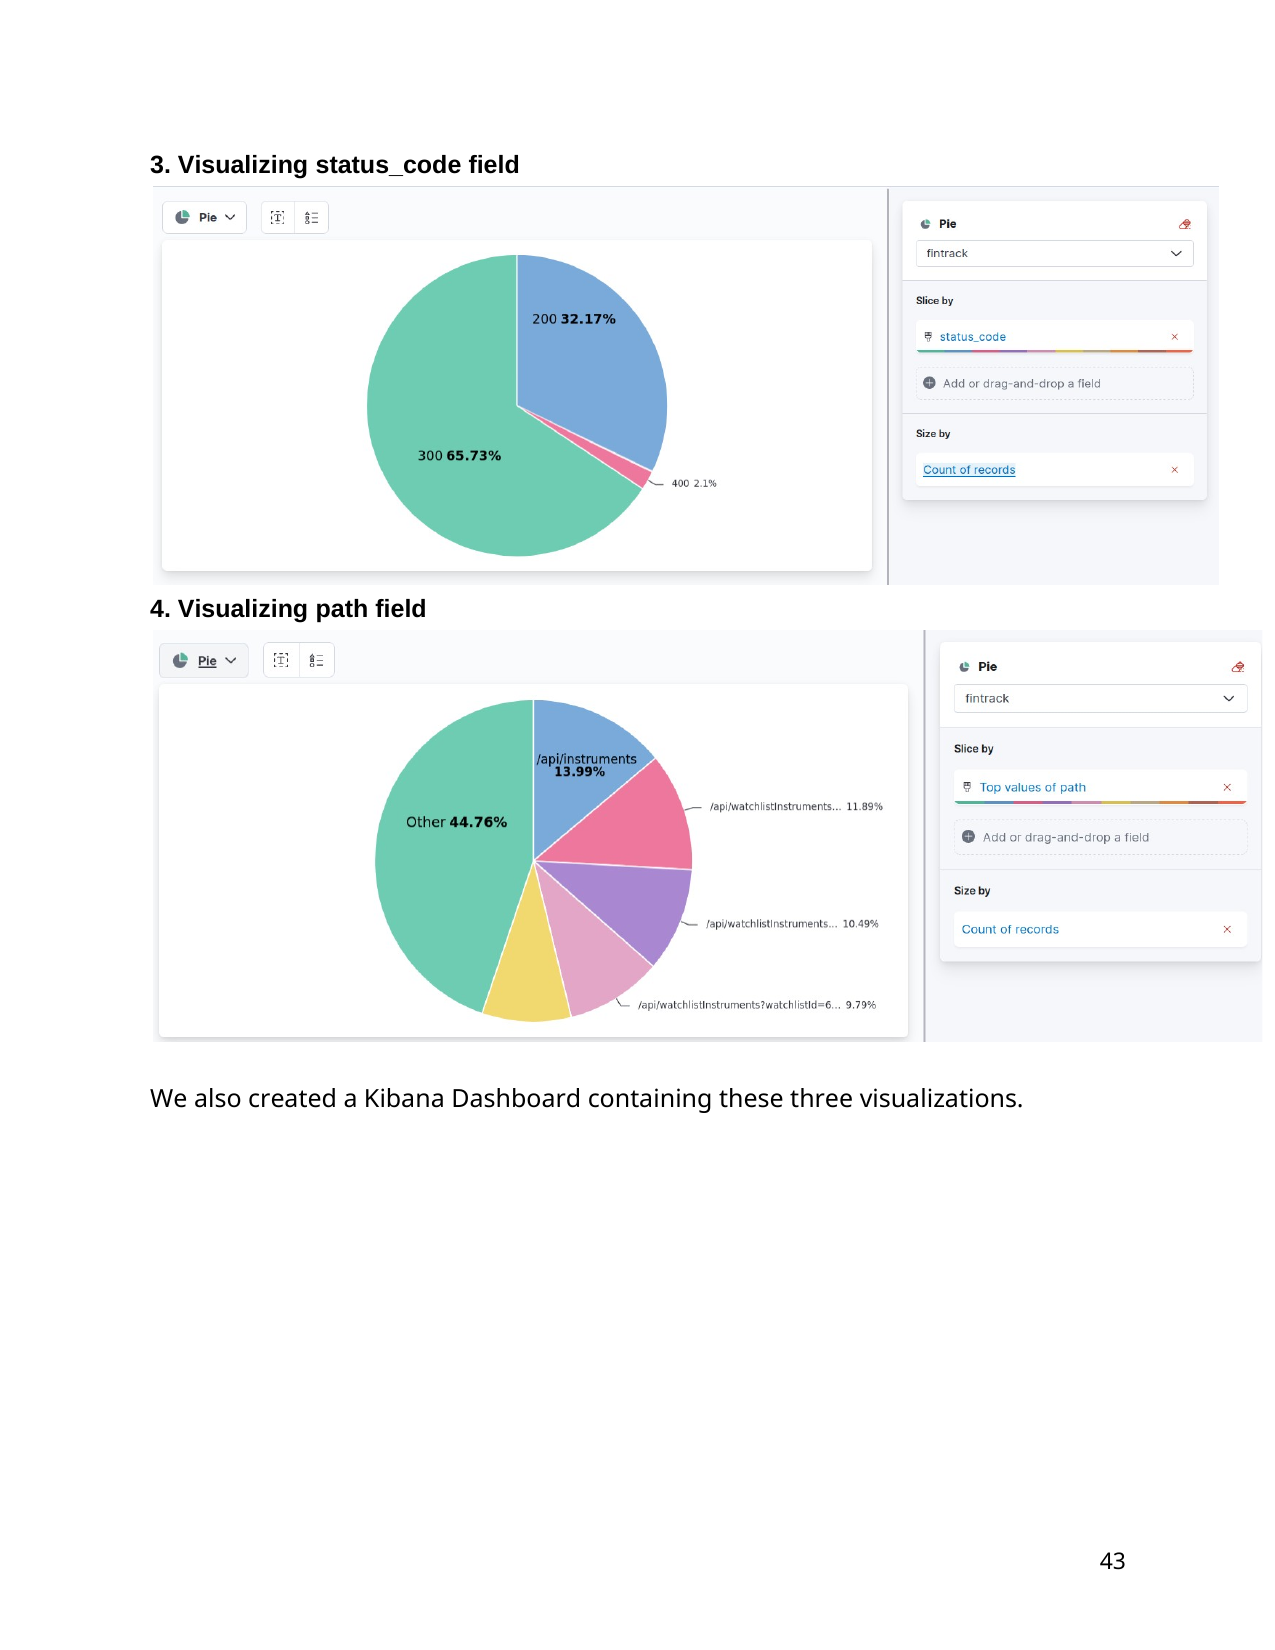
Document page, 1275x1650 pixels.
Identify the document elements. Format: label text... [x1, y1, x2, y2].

picture [153, 186, 1219, 585]
picture [153, 630, 1263, 1042]
text We also created a Kibana Dashboard containing these three visualizations. [150, 1081, 1264, 1115]
subtitle Visualizing status_code field [150, 150, 1264, 179]
